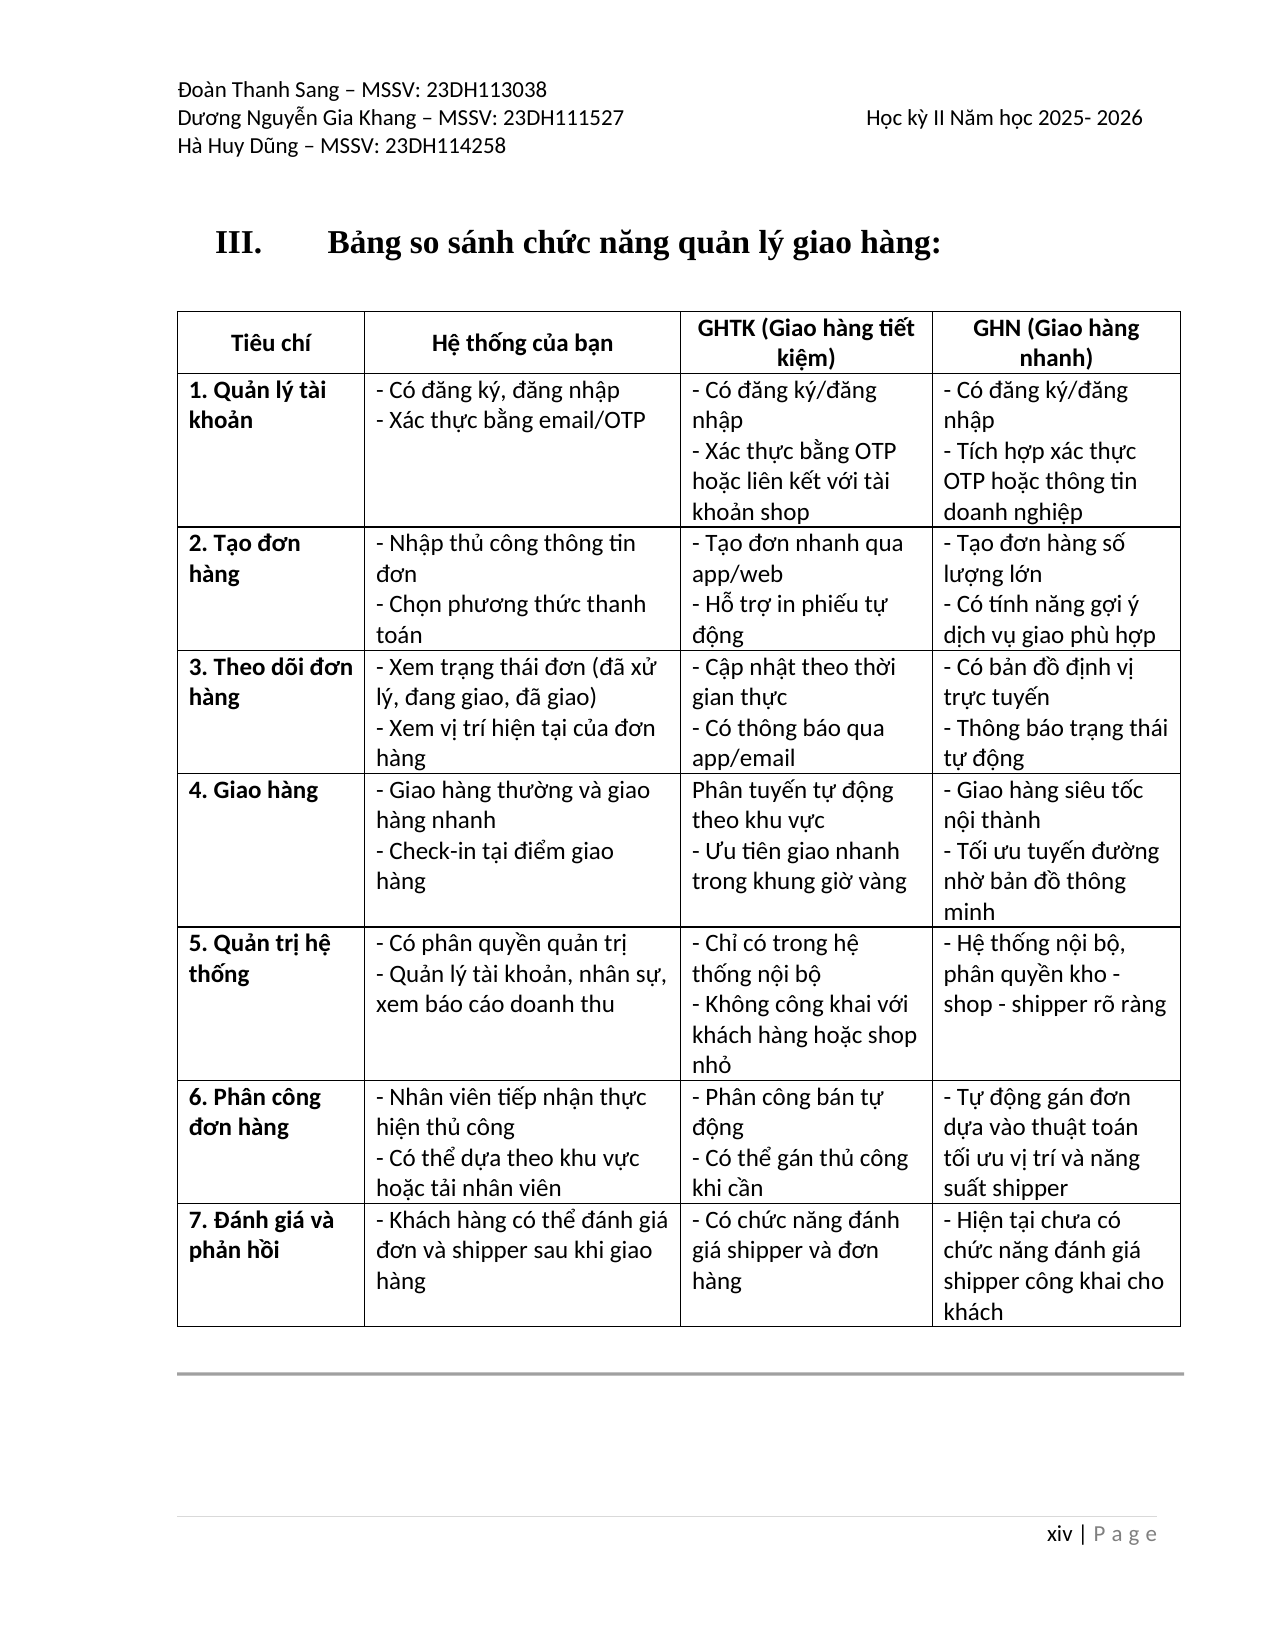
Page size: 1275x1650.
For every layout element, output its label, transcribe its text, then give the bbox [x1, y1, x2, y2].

table_header GHN (Giao hàng nhanh) [933, 312, 1180, 373]
table_cell - Chỉ có trong hệ thống nội bộ - Không công khai với khách hàng hoặc shop nhỏ [681, 928, 932, 1080]
table_cell Phân tuyến tự động theo khu vực - Ưu tiên giao nhanh trong khung giờ vàng [681, 774, 932, 926]
table_cell - Hiện tại chưa có chức năng đánh giá shipper công khai cho khách [933, 1204, 1180, 1326]
table_cell - Cập nhật theo thời gian thực - Có thông báo qua app/email [681, 651, 932, 773]
table_cell - Nhân viên tiếp nhận thực hiện thủ công - Có thể dựa theo khu vực hoặc tải nhân viên [365, 1081, 680, 1203]
table_cell 2. Tạo đơn hàng [178, 528, 364, 649]
table_cell - Có phân quyền quản trị - Quản lý tài khoản, nhân sự, xem báo cáo doanh thu [365, 928, 680, 1080]
table_cell - Tạo đơn nhanh qua app/web - Hỗ trợ in phiếu tự động [681, 528, 932, 649]
table_cell - Có bản đồ định vị trực tuyến - Thông báo trạng thái tự động [933, 651, 1180, 773]
table_cell - Có đăng ký/đăng nhập - Tích hợp xác thực OTP hoặc thông tin doanh nghiệp [933, 374, 1180, 526]
table_cell 1. Quản lý tài khoản [178, 374, 364, 526]
table_cell - Giao hàng thường và giao hàng nhanh - Check-in tại điểm giao hàng [365, 774, 680, 926]
table_header Hệ thống của bạn [365, 312, 680, 373]
table_cell - Xem trạng thái đơn (đã xử lý, đang giao, đã giao) - Xem vị trí hiện tại của đơn hàng [365, 651, 680, 773]
table_cell - Tự động gán đơn dựa vào thuật toán tối ưu vị trí và năng suất shipper [933, 1081, 1180, 1203]
table_cell 7. Đánh giá và phản hồi [178, 1204, 364, 1326]
table_cell 4. Giao hàng [178, 774, 364, 926]
table_cell - Tạo đơn hàng số lượng lớn - Có tính năng gợi ý dịch vụ giao phù hợp [933, 528, 1180, 649]
table_cell - Nhập thủ công thông tin đơn - Chọn phương thức thanh toán [365, 528, 680, 649]
table_cell 3. Theo dõi đơn hàng [178, 651, 364, 773]
table_cell 6. Phân công đơn hàng [178, 1081, 364, 1203]
table_cell - Hệ thống nội bộ, phân quyền kho - shop - shipper rõ ràng [933, 928, 1180, 1080]
table_cell - Phân công bán tự động - Có thể gán thủ công khi cần [681, 1081, 932, 1203]
subtitle Bảng so sánh chức năng quản lý giao hàng: [215, 222, 1157, 261]
table_header Tiêu chí [178, 312, 364, 373]
table_cell - Có đăng ký, đăng nhập - Xác thực bằng email/OTP [365, 374, 680, 526]
table_cell - Giao hàng siêu tốc nội thành - Tối ưu tuyến đường nhờ bản đồ thông minh [933, 774, 1180, 926]
table_cell 5. Quản trị hệ thống [178, 928, 364, 1080]
table_header GHTK (Giao hàng tiết kiệm) [681, 312, 932, 373]
table_cell - Có đăng ký/đăng nhập - Xác thực bằng OTP hoặc liên kết với tài khoản shop [681, 374, 932, 526]
table_cell - Có chức năng đánh giá shipper và đơn hàng [681, 1204, 932, 1326]
table_cell - Khách hàng có thể đánh giá đơn và shipper sau khi giao hàng [365, 1204, 680, 1326]
